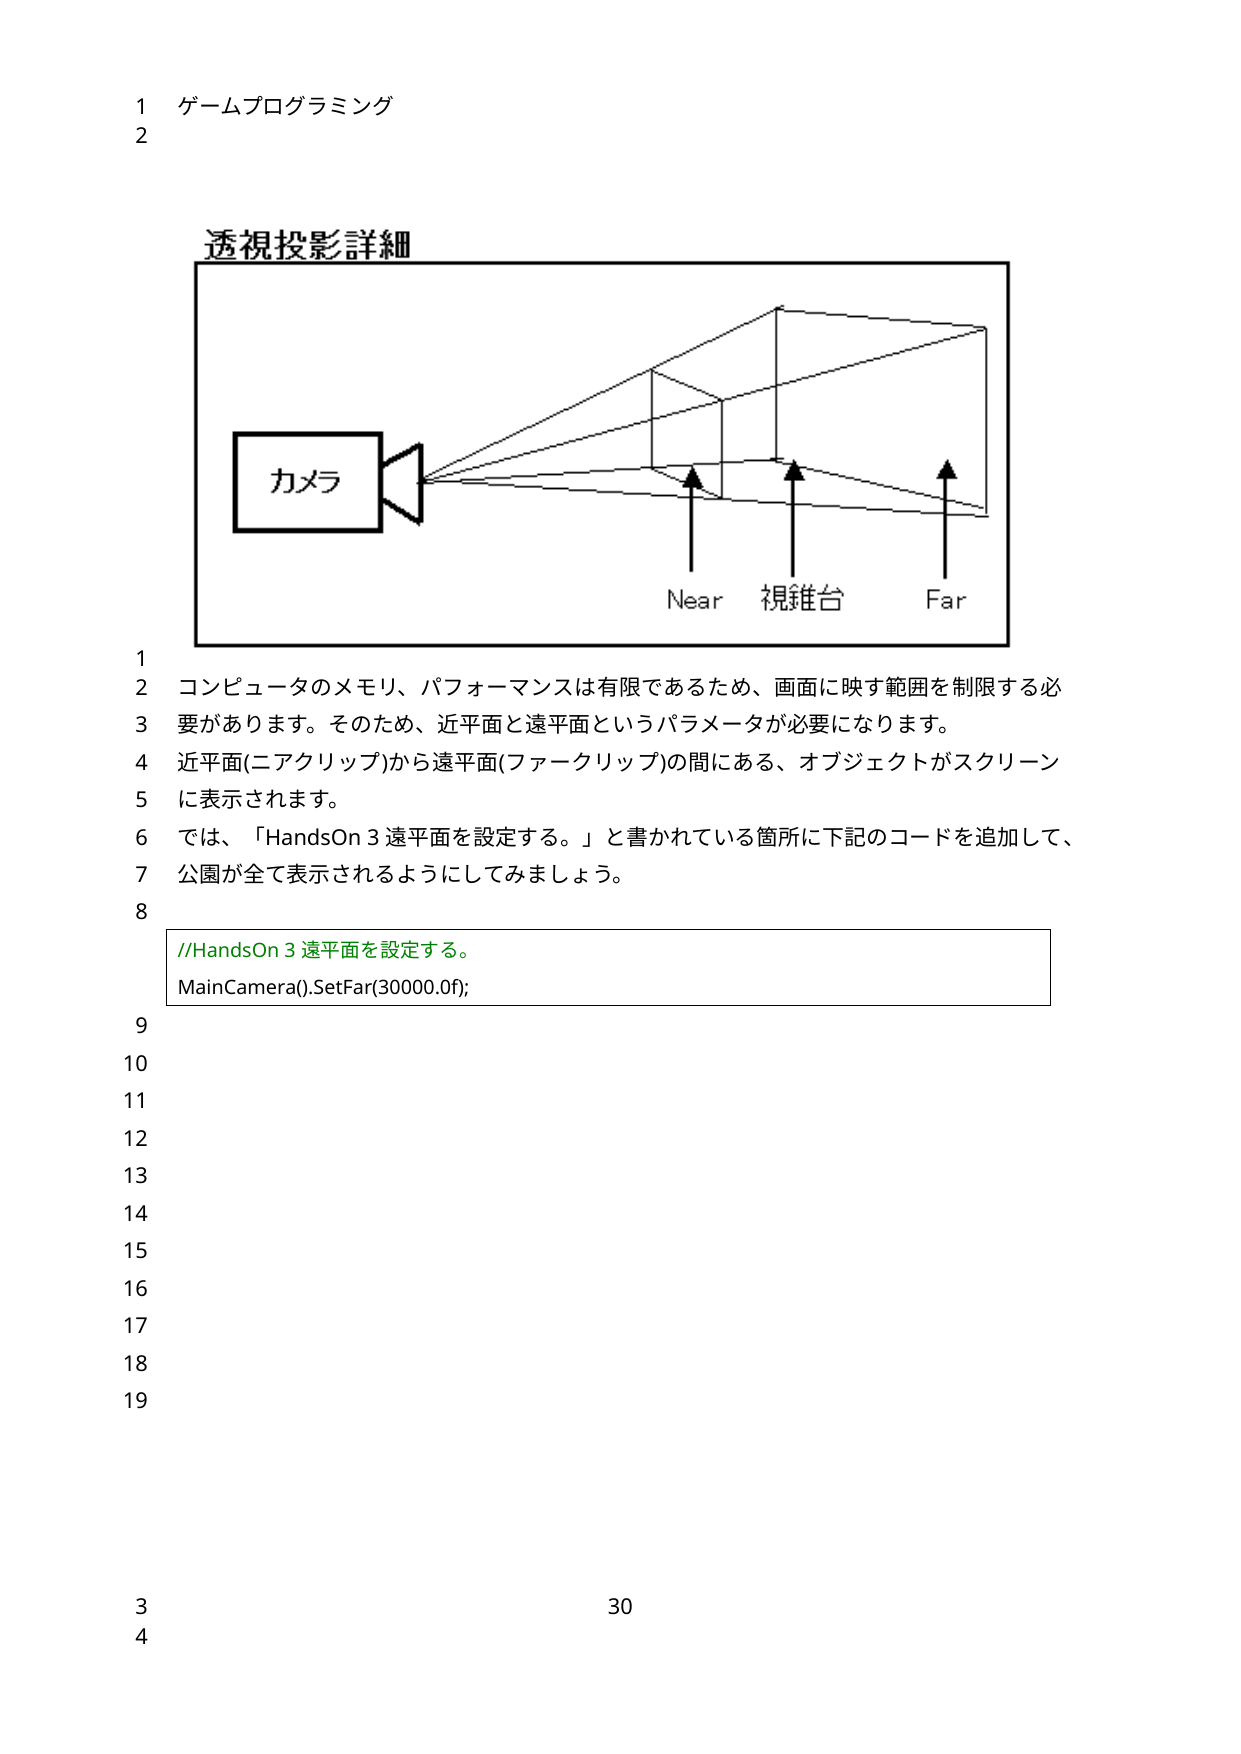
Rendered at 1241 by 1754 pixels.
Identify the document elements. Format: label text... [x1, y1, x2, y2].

table_header //HandsOn 3 遠平面を設定する。 MainCamera().SetFar(30000.0f); [167, 930, 1050, 1005]
text コンピュータのメモリ、パフォーマンスは有限であるため、画面に映す範囲を制限する必要があります。そのため、近平面と遠平面というパラメータが必要になります。 [177, 667, 1063, 742]
picture [177, 216, 1026, 667]
text では、「HandsOn 3 遠平面を設定する。」と書かれている箇所に下記のコードを追加して、公園が全て表示されるようにしてみましょう。 [177, 817, 1063, 892]
text 近平面(ニアクリップ)から遠平面(ファークリップ)の間にある、オブジェクトがスクリーンに表示されます。 [177, 742, 1063, 817]
